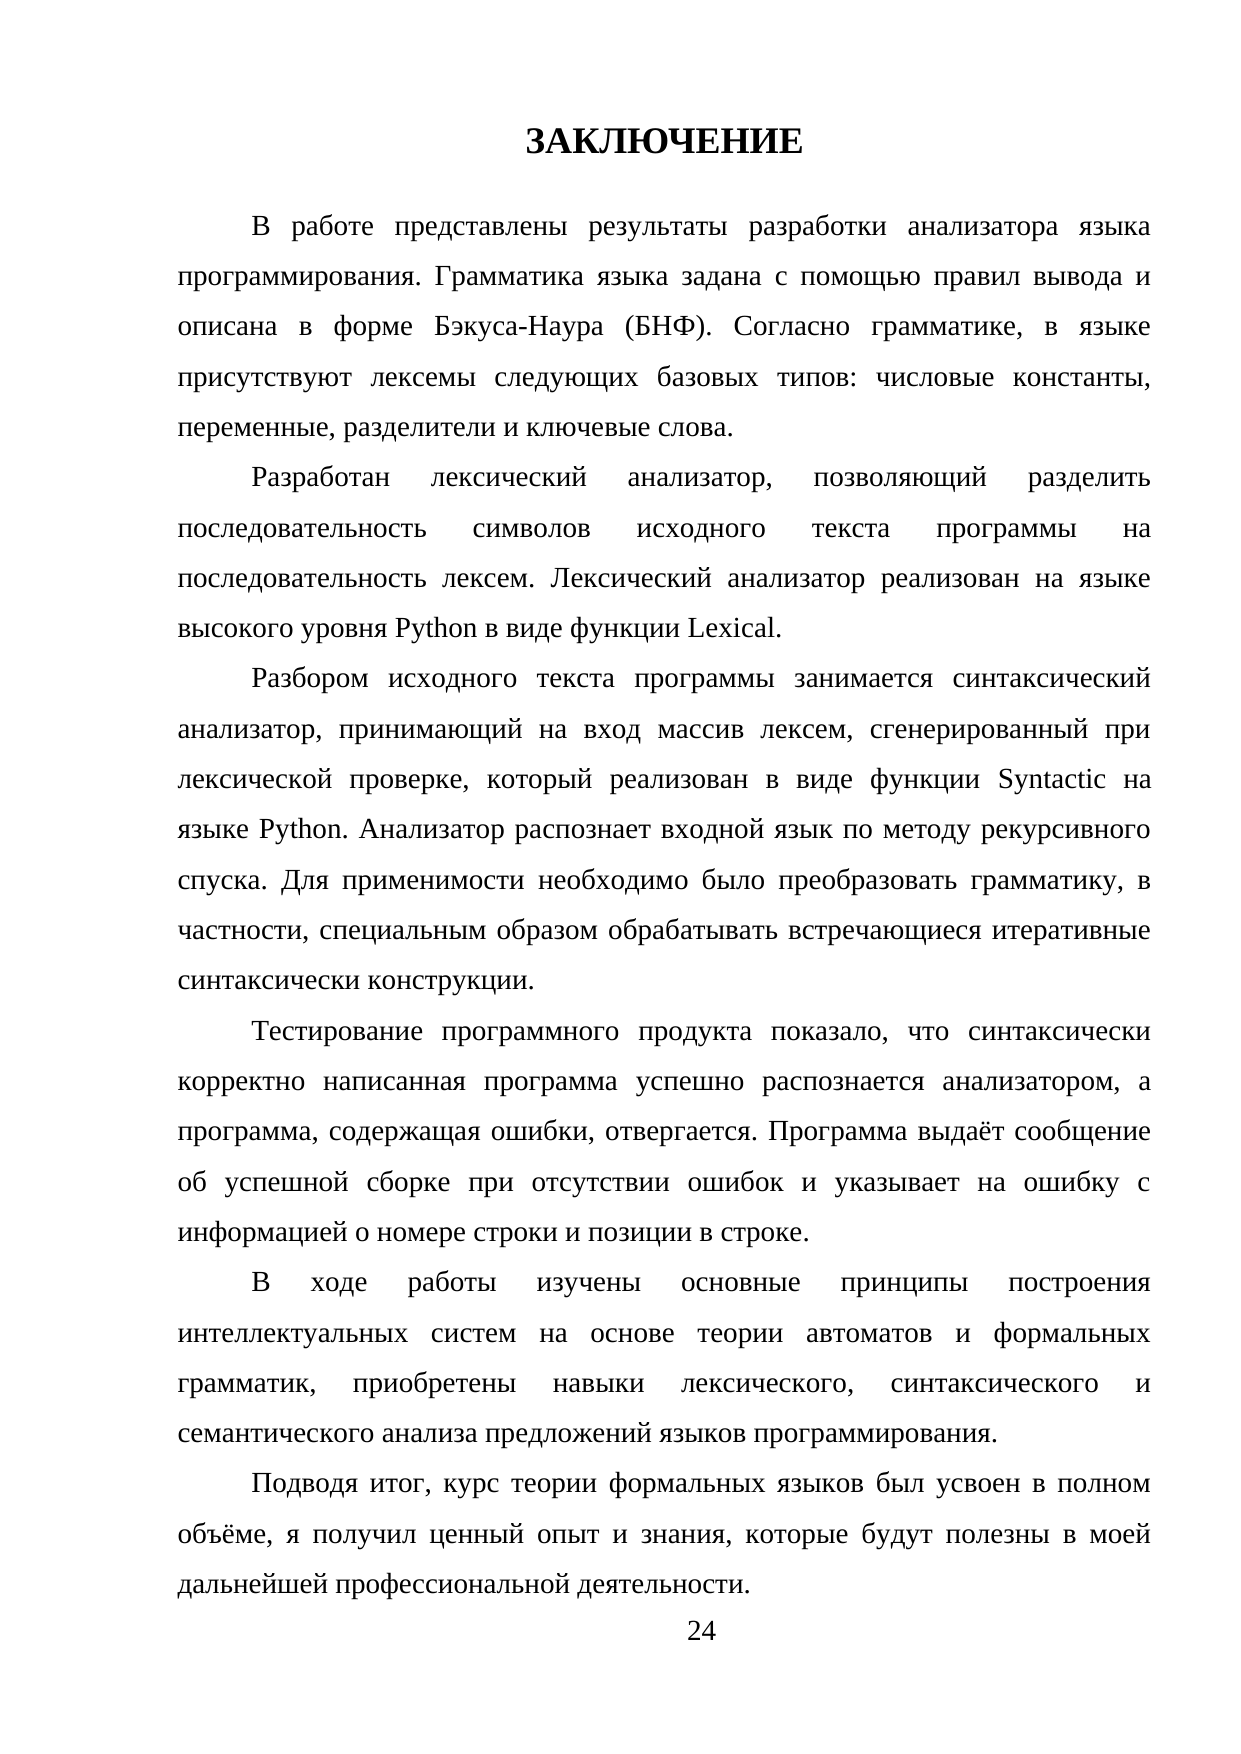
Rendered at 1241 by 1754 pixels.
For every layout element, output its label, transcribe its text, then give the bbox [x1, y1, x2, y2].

text Подводя итог, курс теории формальных языков был усвоен в полном объёме, я получил ценный опыт и знания, которые будут полезны в моей дальнейшей профессиональной деятельности. [177, 1466, 1152, 1600]
text Разработан лексический анализатор, позволяющий разделить последовательность символов исходного текста программы на последовательность лексем. Лексический анализатор реализован на языке высокого уровня Python в виде функции Lexical. [177, 459, 1152, 644]
text Тестирование программного продукта показало, что синтаксически корректно написанная программа успешно распознается анализатором, а программа, содержащая ошибки, отвергается. Программа выдаёт сообщение об успешной сборке при отсутствии ошибок и указывает на ошибку с информацией о номере строки и позиции в строке. [177, 1013, 1152, 1248]
text Разбором исходного текста программы занимается синтаксический анализатор, принимающий на вход массив лексем, сгенерированный при лексической проверке, который реализован в виде функции Syntactic на языке Python. Анализатор распознает входной язык по методу рекурсивного спуска. Для применимости необходимо было преобразовать грамматику, в частности, специальным образом обрабатывать встречающиеся итеративные синтаксически конструкции. [177, 661, 1152, 996]
subtitle ЗАКЛЮЧЕНИЕ [177, 118, 1152, 161]
text В ходе работы изучены основные принципы построения интеллектуальных систем на основе теории автоматов и формальных грамматик, приобретены навыки лексического, синтаксического и семантического анализа предложений языков программирования. [177, 1264, 1152, 1449]
text В работе представлены результаты разработки анализатора языка программирования. Грамматика языка задана с помощью правил вывода и описана в форме Бэкуса-Наура (БНФ). Согласно грамматике, в языке присутствуют лексемы следующих базовых типов: числовые константы, переменные, разделители и ключевые слова. [177, 208, 1152, 443]
